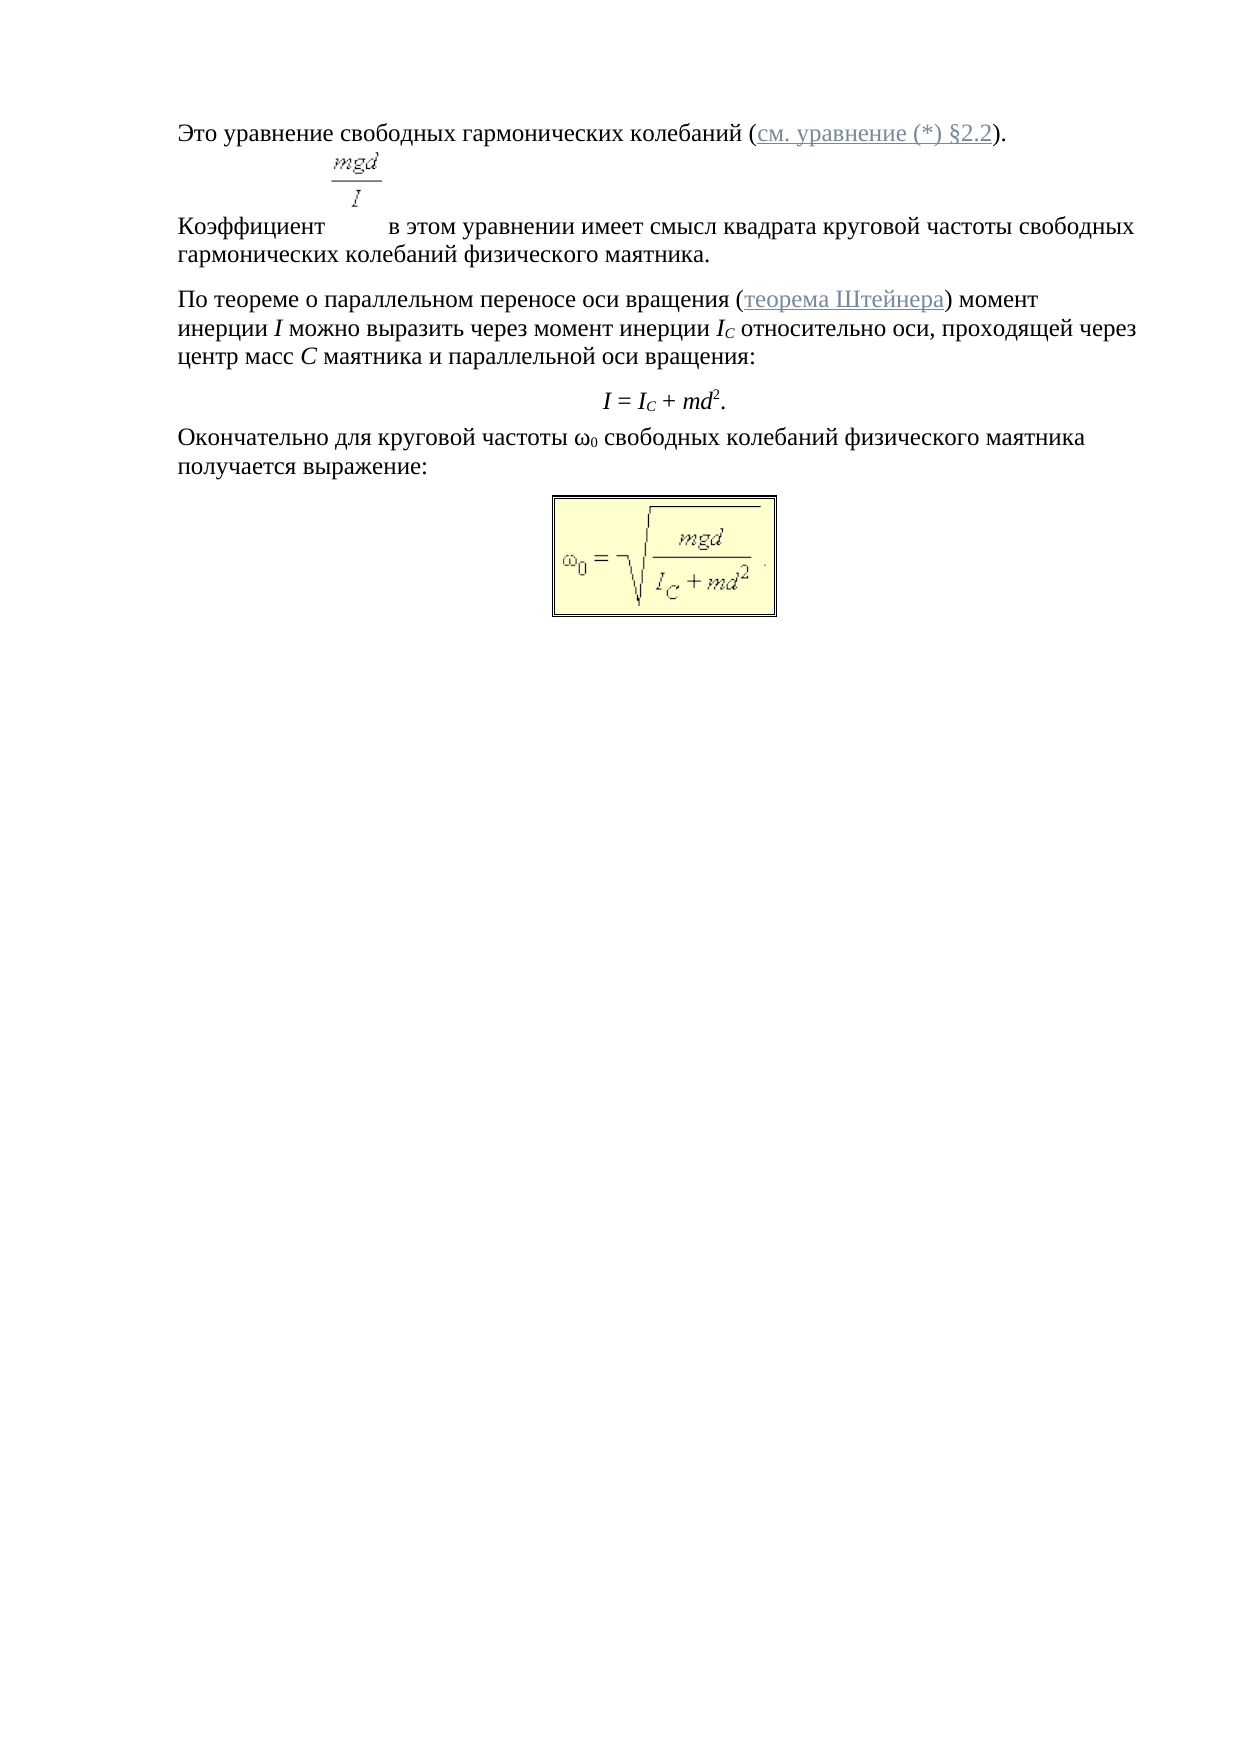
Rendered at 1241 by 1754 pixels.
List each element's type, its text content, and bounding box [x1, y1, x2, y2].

text Это уравнение свободных гармонических колебаний (см. уравнение (*) §2.2). Коэффициент в этом уравнении имеет смысл квадрата круговой частоты свободных гармонических колебаний физического маятника. [177, 118, 1152, 268]
picture [331, 146, 382, 234]
text По теореме о параллельном переносе оси вращения (теорема Штейнера) момент инерции I можно выразить через момент инерции IC относительно оси, проходящей через центр масс C маятника и параллельной оси вращения: [177, 284, 1152, 370]
text Окончательно для круговой частоты ω0 свободных колебаний физического маятника получается выражение: [177, 422, 1152, 480]
table_header I = IC + md2. [601, 386, 728, 414]
picture [563, 506, 766, 606]
